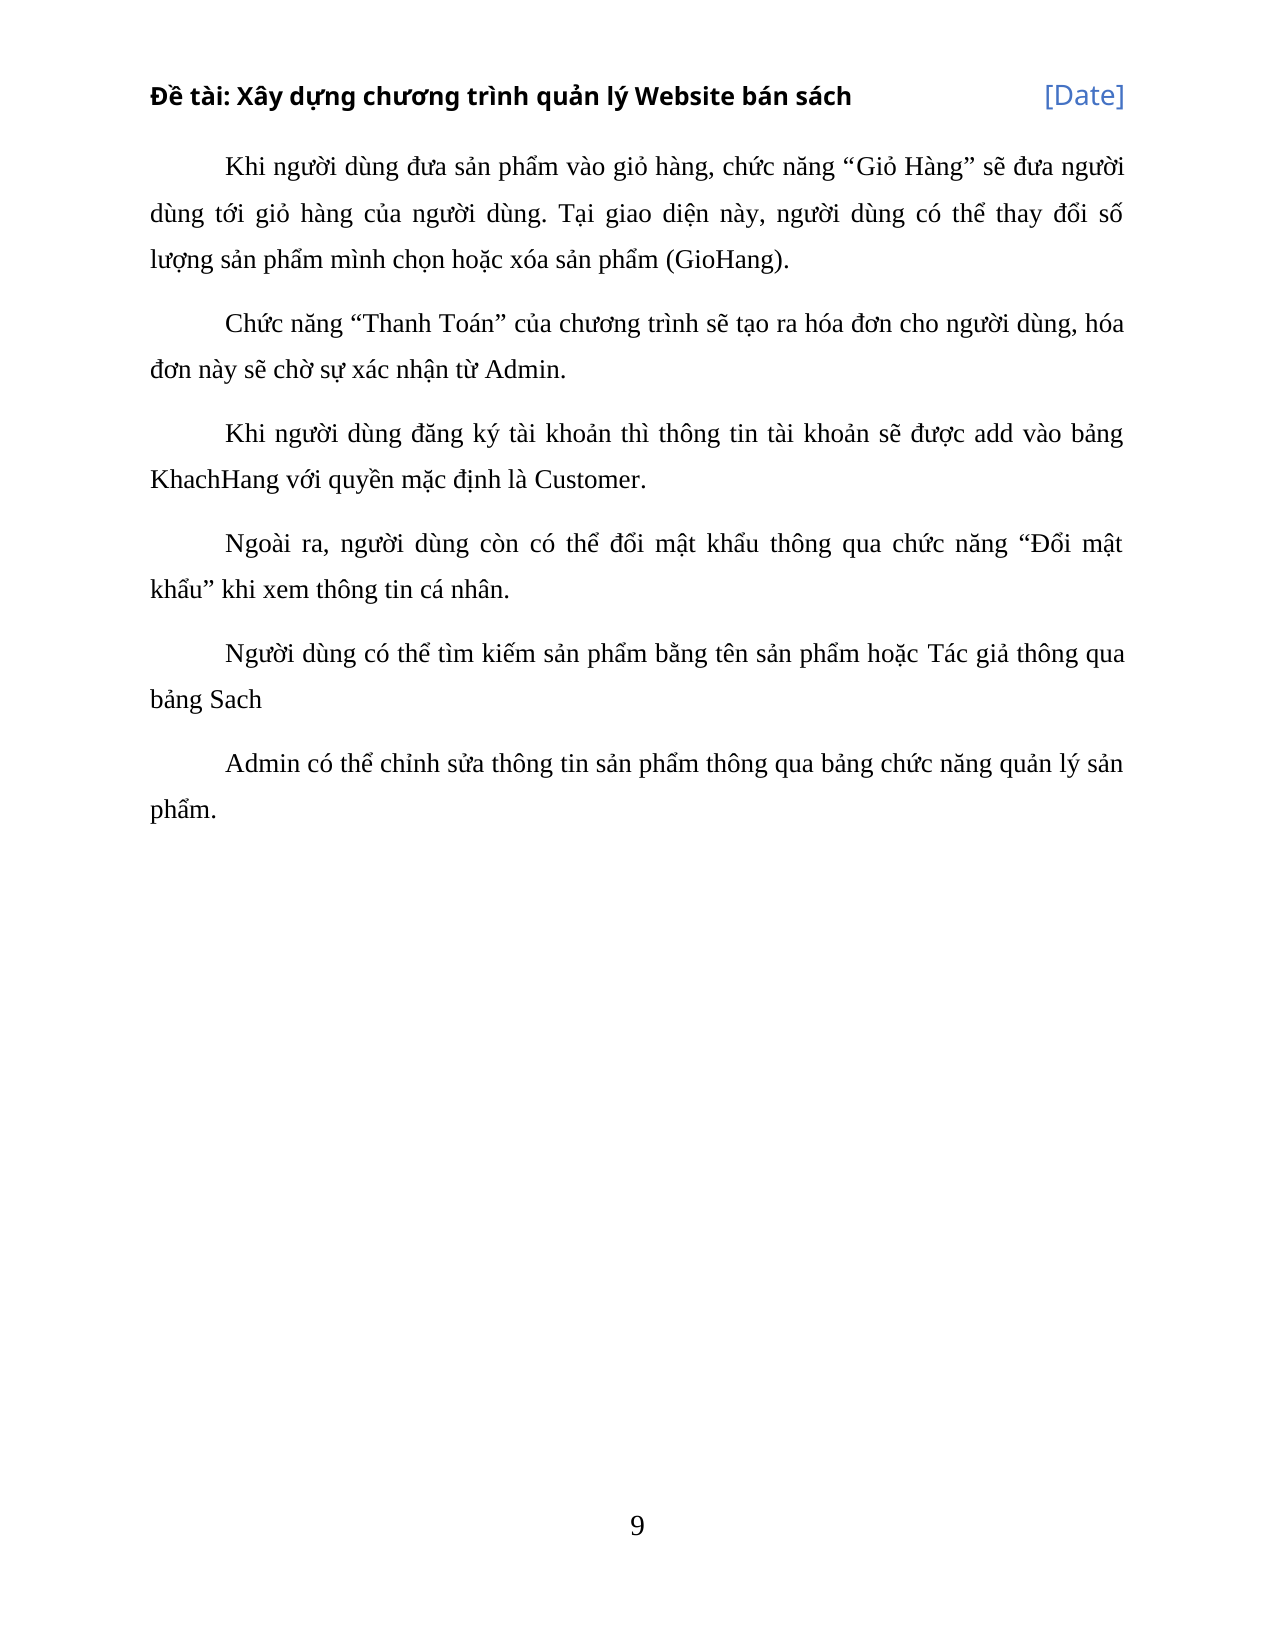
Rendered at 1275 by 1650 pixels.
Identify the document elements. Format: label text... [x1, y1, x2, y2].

text Khi người dùng đưa sản phẩm vào giỏ hàng, chức năng “Giỏ Hàng” sẽ đưa người dùng tới giỏ hàng của người dùng. Tại giao diện này, người dùng có thể thay đổi số lượng sản phẩm mình chọn hoặc xóa sản phẩm (GioHang). [150, 150, 1125, 274]
text Chức năng “Thanh Toán” của chương trình sẽ tạo ra hóa đơn cho người dùng, hóa đơn này sẽ chờ sự xác nhận từ Admin. [150, 307, 1125, 384]
text Ngoài ra, người dùng còn có thể đổi mật khẩu thông qua chức năng “Đổi mật khẩu” khi xem thông tin cá nhân. [150, 527, 1125, 604]
text Admin có thể chỉnh sửa thông tin sản phẩm thông qua bảng chức năng quản lý sản phẩm. [150, 747, 1125, 824]
text Khi người dùng đăng ký tài khoản thì thông tin tài khoản sẽ được add vào bảng KhachHang với quyền mặc định là Customer. [150, 417, 1125, 494]
text Người dùng có thể tìm kiếm sản phẩm bằng tên sản phẩm hoặc Tác giả thông qua bảng Sach [150, 637, 1125, 714]
